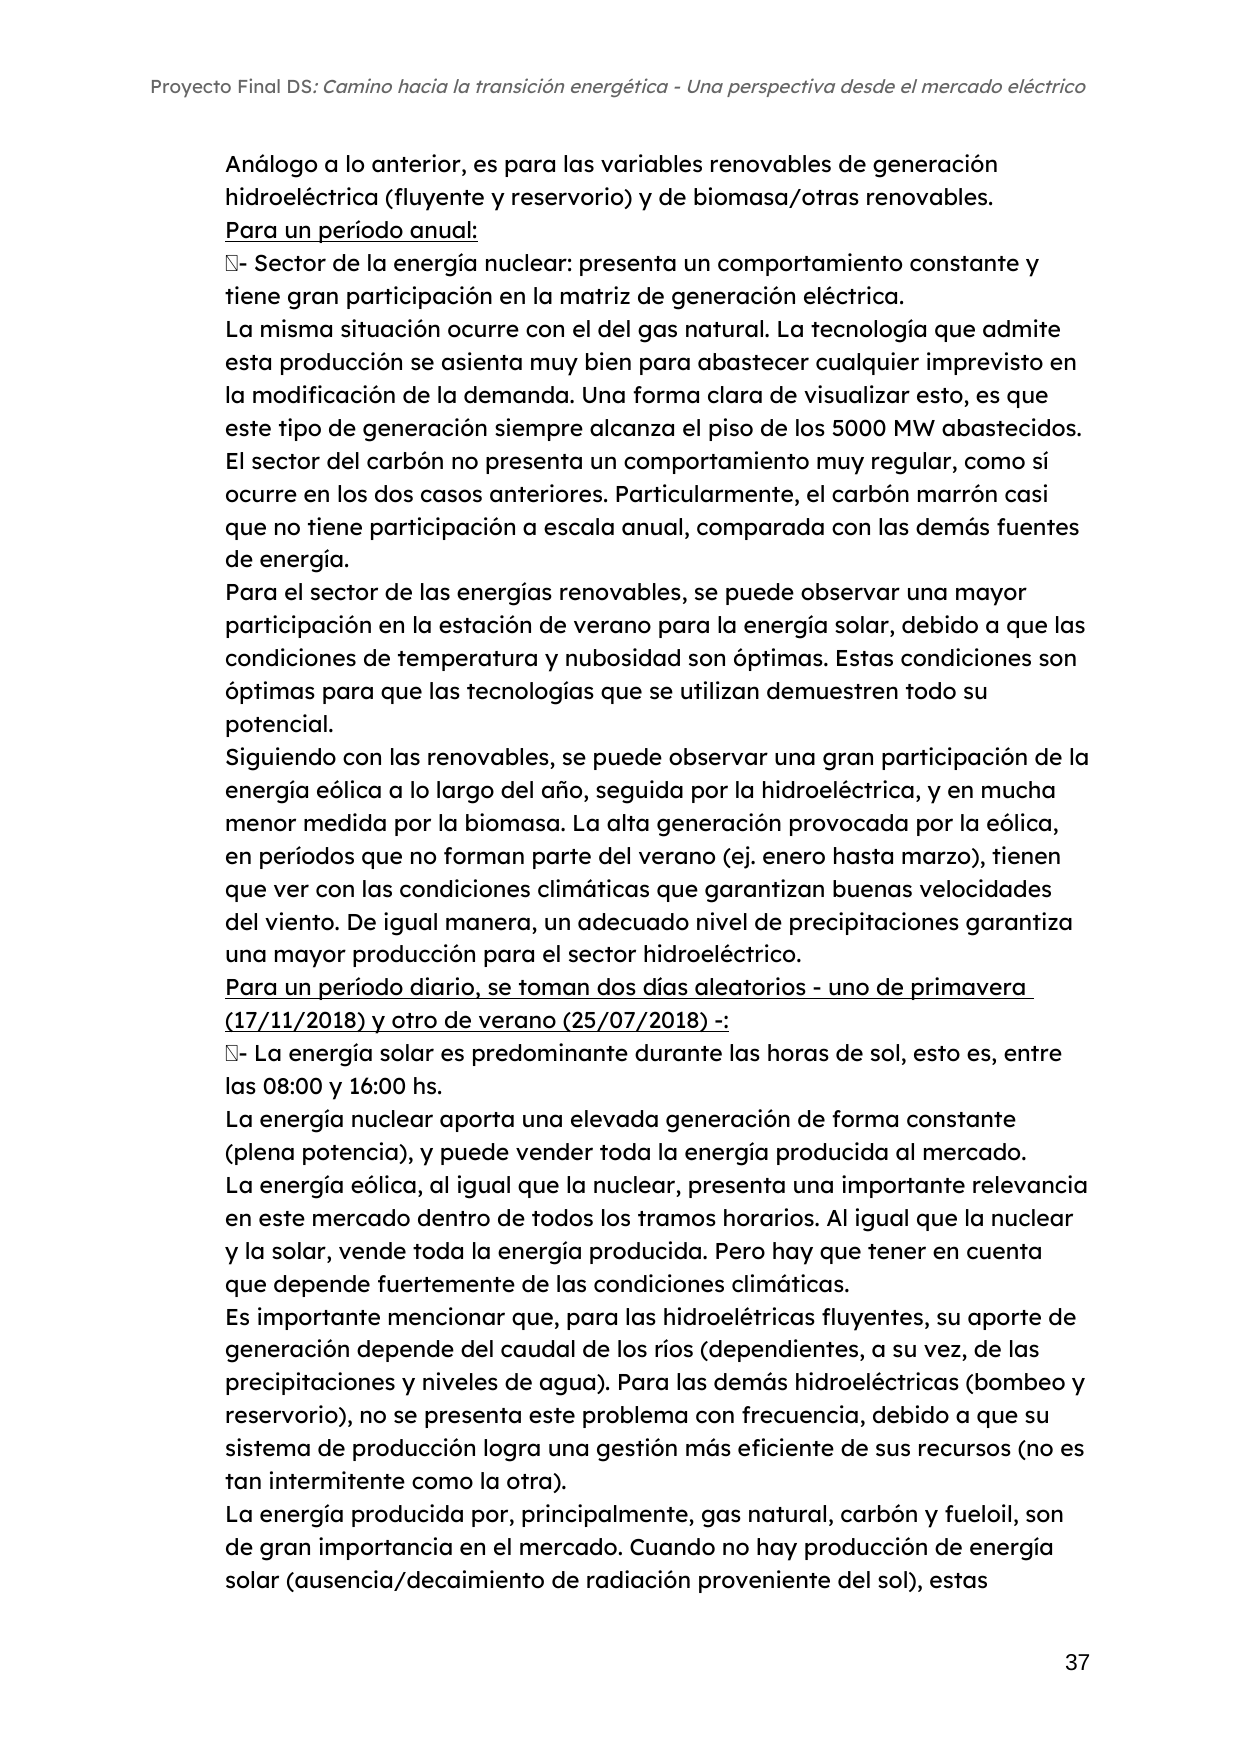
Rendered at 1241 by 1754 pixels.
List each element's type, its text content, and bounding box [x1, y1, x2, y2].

text El sector del carbón no presenta un comportamiento muy regular, como sí ocurre en los dos casos anteriores. Particularmente, el carbón marrón casi que no tiene participación a escala anual, comparada con las demás fuentes de energía. [225, 446, 1090, 574]
text Es importante mencionar que, para las hidroelétricas fluyentes, su aporte de generación depende del caudal de los ríos (dependientes, a su vez, de las precipitaciones y niveles de agua). Para las demás hidroeléctricas (bombeo y reservorio), no se presenta este problema con frecuencia, debido a que su sistema de producción logra una gestión más eficiente de sus recursos (no es tan intermitente como la otra). [225, 1302, 1090, 1495]
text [225, 1499, 1090, 1594]
text Para el sector de las energías renovables, se puede observar una mayor participación en la estación de verano para la energía solar, debido a que las condiciones de temperatura y nubosidad son óptimas. Estas condiciones son óptimas para que las tecnologías que se utilizan demuestren todo su potencial. [225, 578, 1090, 738]
text Para un período anual: [225, 216, 1090, 244]
text 💡- La energía solar es predominante durante las horas de sol, esto es, entre las 08:00 y 16:00 hs. [225, 1039, 1090, 1100]
text La misma situación ocurre con el del gas natural. La tecnología que admite esta producción se asienta muy bien para abastecer cualquier imprevisto en la modificación de la demanda. Una forma clara de visualizar esto, es que este tipo de generación siempre alcanza el piso de los 5000 MW abastecidos. [225, 314, 1090, 442]
text La energía eólica, al igual que la nuclear, presenta una importante relevancia en este mercado dentro de todos los tramos horarios. Al igual que la nuclear y la solar, vende toda la energía producida. Pero hay que tener en cuenta que depende fuertemente de las condiciones climáticas. [225, 1170, 1090, 1298]
text Análogo a lo anterior, es para las variables renovables de generación hidroeléctrica (fluyente y reservorio) y de biomasa/otras renovables. [225, 150, 1090, 212]
text La energía nuclear aporta una elevada generación de forma constante (plena potencia), y puede vender toda la energía producida al mercado. [225, 1104, 1090, 1166]
text Siguiendo con las renovables, se puede observar una gran participación de la energía eólica a lo largo del año, seguida por la hidroeléctrica, y en mucha menor medida por la biomasa. La alta generación provocada por la eólica, en períodos que no forman parte del verano (ej. enero hasta marzo), tienen que ver con las condiciones climáticas que garantizan buenas velocidades del viento. De igual manera, un adecuado nivel de precipitaciones garantiza una mayor producción para el sector hidroeléctrico. [225, 742, 1090, 969]
text Para un período diario, se toman dos días aleatorios - uno de primavera (17/11/2018) y otro de verano (25/07/2018) -: [225, 973, 1090, 1034]
text 💡- Sector de la energía nuclear: presenta un comportamiento constante y tiene gran participación en la matriz de generación eléctrica. [225, 249, 1090, 310]
